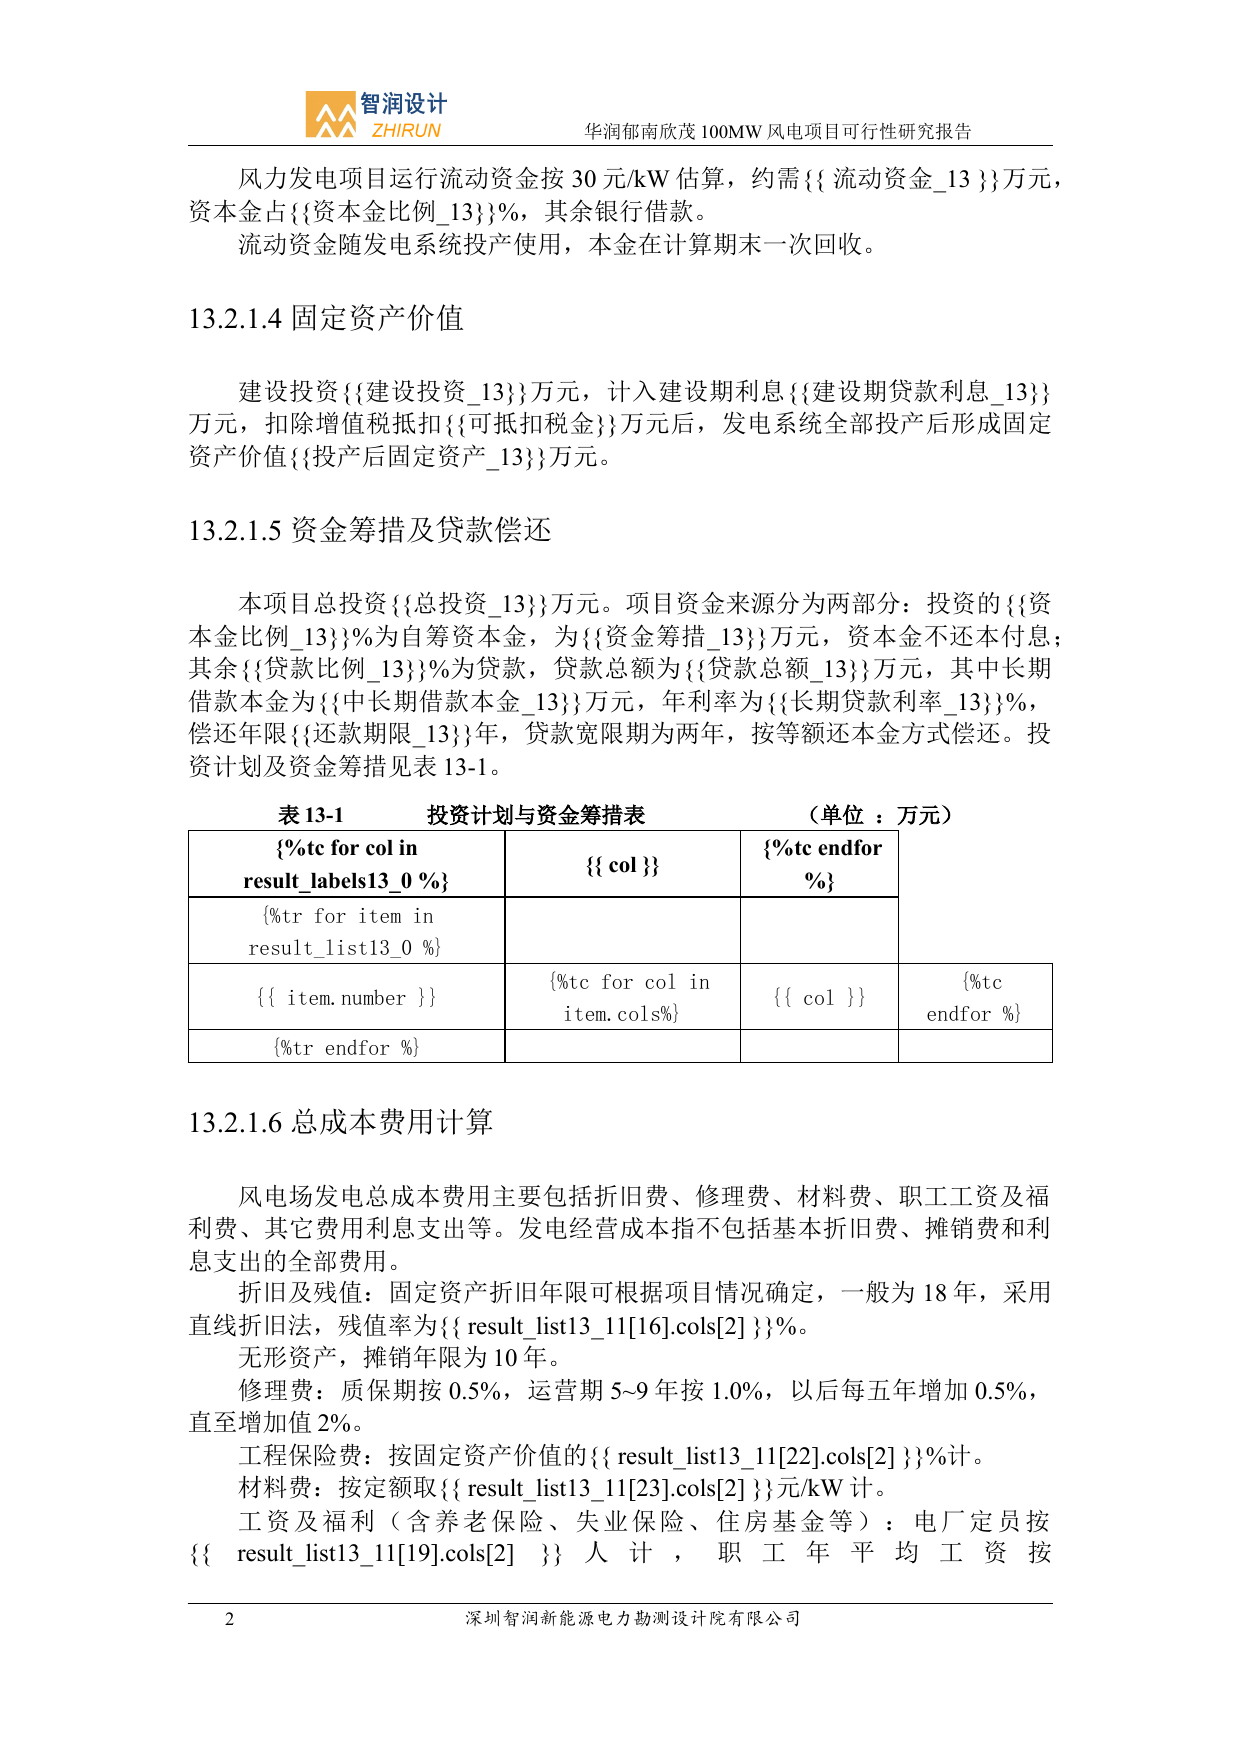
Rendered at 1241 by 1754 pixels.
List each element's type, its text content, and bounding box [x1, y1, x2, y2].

table_header {{ col }} [506, 831, 740, 896]
table_cell {%tr endfor %} [189, 1030, 504, 1062]
table_cell {%tr for item in result_list13_0 %} [189, 898, 504, 962]
text 材料费：按定额取{{ result_list13_11[23].cols[2] }}元/kW计。 [187, 1471, 1053, 1503]
text 13.2.1.6 总成本费用计算 [187, 1088, 1053, 1153]
table_cell [899, 1030, 1052, 1062]
table_cell {{ col }} [741, 964, 898, 1028]
text 建设投资{{建设投资_13}}万元，计入建设期利息{{建设期贷款利息_13}}万元，扣除增值税抵扣{{可抵扣税金}}万元后，发电系统全部投产后形成固定资产价值{{投产后固定资产_13}}万元。 [187, 374, 1053, 472]
text 流动资金随发电系统投产使用，本金在计算期末一次回收。 [187, 227, 1053, 259]
text 无形资产，摊销年限为10年。 [187, 1341, 1053, 1373]
text 折旧及残值：固定资产折旧年限可根据项目情况确定，一般为18年，采用直线折旧法，残值率为{{ result_list13_11[16].cols[2] }}%。 [187, 1276, 1053, 1341]
table_cell [741, 1030, 898, 1062]
text 13.2.1.5 资金筹措及贷款偿还 [187, 497, 1053, 562]
table_cell {%tc endfor %} [899, 964, 1052, 1028]
table_cell [506, 898, 740, 962]
text 修理费：质保期按0.5%，运营期5~9年按1.0%，以后每五年增加0.5%，直至增加值2%。 [187, 1373, 1053, 1438]
text 风力发电项目运行流动资金按30元/kW估算，约需{{ 流动资金_13 }}万元，资本金占{{资本金比例_13}}%，其余银行借款。 [187, 162, 1053, 227]
text 风电场发电总成本费用主要包括折旧费、修理费、材料费、职工工资及福利费、其它费用利息支出等。发电经营成本指不包括基本折旧费、摊销费和利息支出的全部费用。 [187, 1178, 1053, 1276]
table_header {%tc endfor %} [741, 831, 898, 896]
table_cell {%tc for col in item.cols%} [506, 964, 740, 1028]
table_cell [741, 898, 898, 962]
table_cell [506, 1030, 740, 1062]
picture [305, 88, 448, 139]
text 本项目总投资{{总投资_13}}万元。项目资金来源分为两部分：投资的{{资本金比例_13}}%为自筹资本金，为{{资金筹措_13}}万元，资本金不还本付息；其余{{贷款比例_13}}%为贷款，贷款总额为{{贷款总额_13}}万元，其中长期借款本金为{{中长期借款本金_13}}万元，年利率为{{长期贷款利率_13}}%，偿还年限{{还款期限_13}}年，贷款宽限期为两年，按等额还本金方式偿还。投资计划及资金筹措见表13-1。 [187, 587, 1053, 782]
text 工程保险费：按固定资产价值的{{ result_list13_11[22].cols[2] }}%计。 [187, 1438, 1053, 1471]
table_header {%tc for col in result_labels13_0 %} [189, 831, 504, 896]
table_cell {{ item.number }} [189, 964, 504, 1028]
text 13.2.1.4 固定资产价值 [187, 284, 1053, 349]
text 表13-1 投资计划与资金筹措表 （单位 ：万元） [187, 798, 1053, 830]
